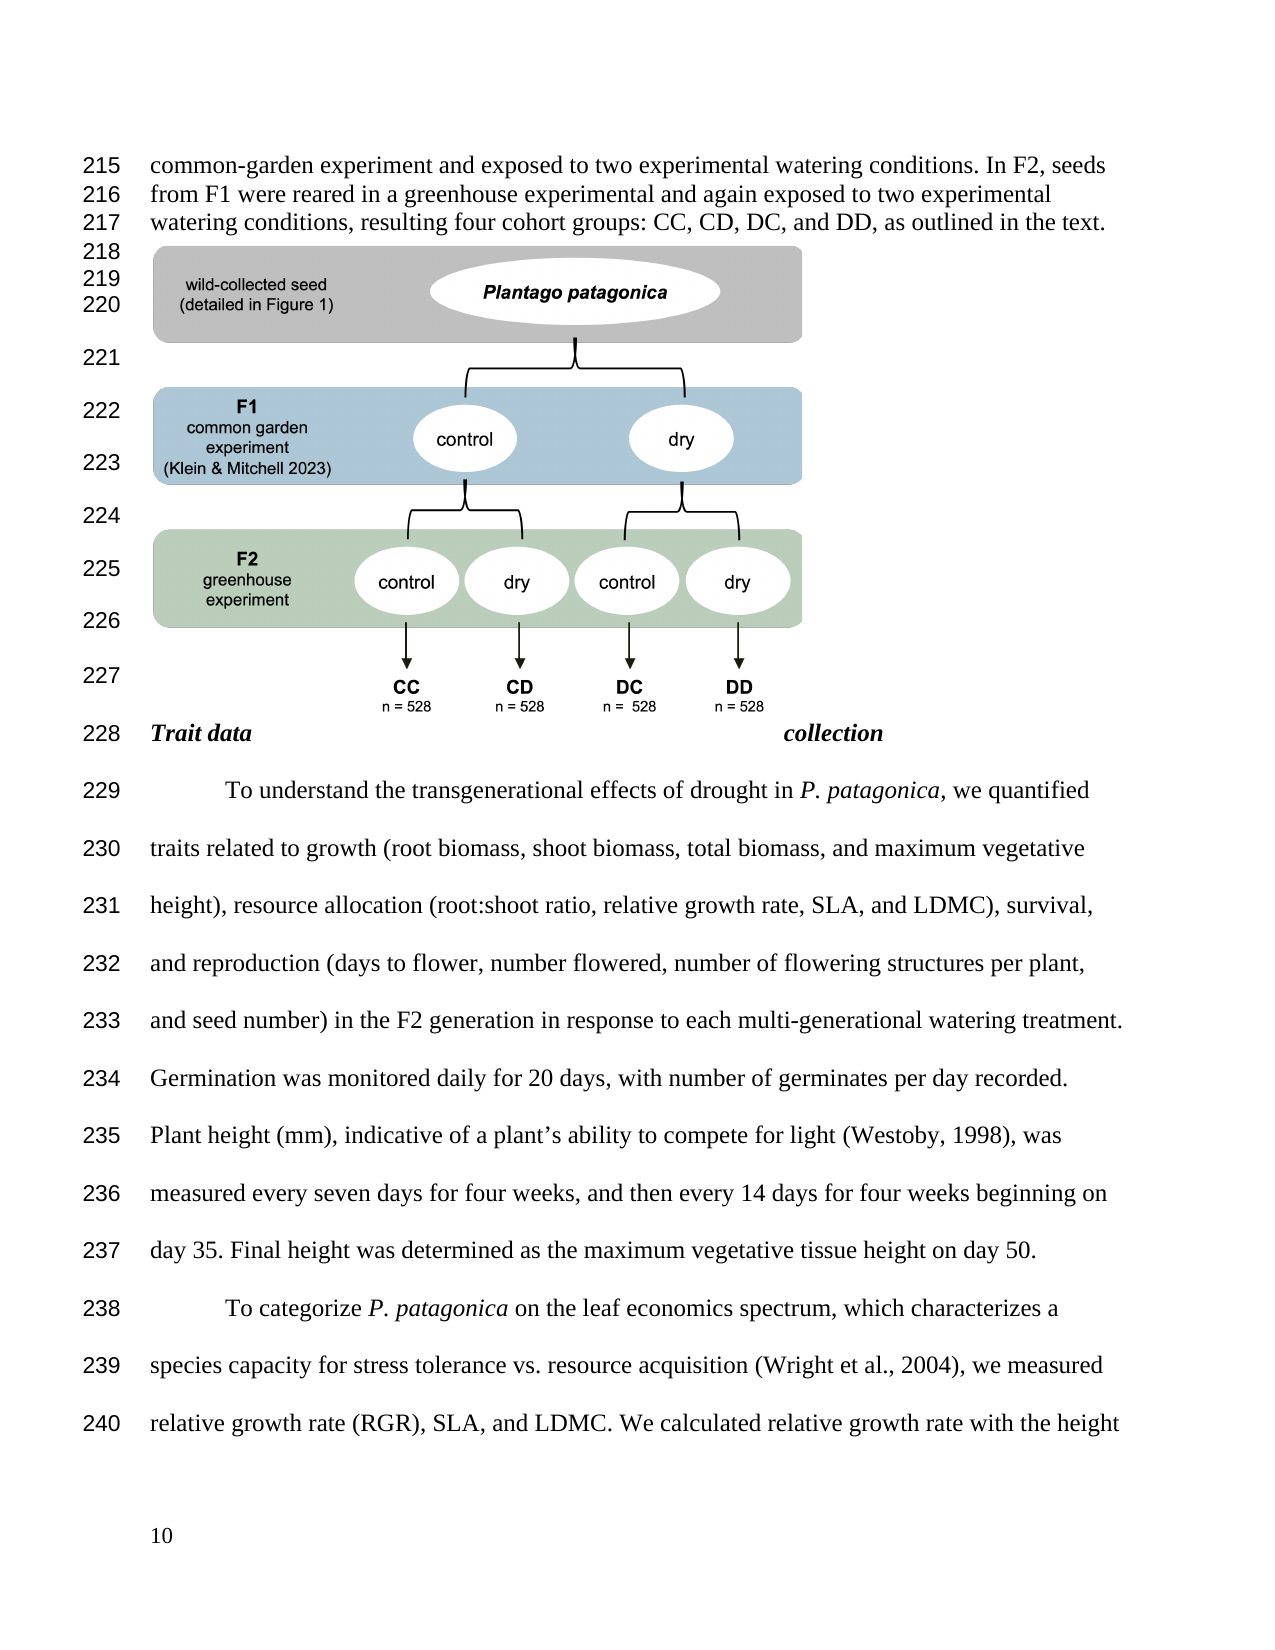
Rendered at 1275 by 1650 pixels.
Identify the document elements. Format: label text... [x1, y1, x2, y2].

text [150, 1293, 1125, 1437]
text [150, 150, 1125, 236]
text Trait data collection [150, 718, 1125, 747]
picture [150, 245, 802, 715]
text To understand the transgenerational effects of drought in P. patagonica, we quantified traits related to growth (root biomass, shoot biomass, total biomass, and maximum vegetative height), resource allocation (root:shoot ratio, relative growth rate, SLA, and LDMC), survival, and reproduction (days to flower, number flowered, number of flowering structures per plant, and seed number) in the F2 generation in response to each multi-generational watering treatment. Germination was monitored daily for 20 days, with number of germinates per day recorded. Plant height (mm), indicative of a plant’s ability to compete for light (Westoby, 1998), was measured every seven days for four weeks, and then every 14 days for four weeks beginning on day 35. Final height was determined as the maximum vegetative tissue height on day 50. [150, 775, 1125, 1264]
